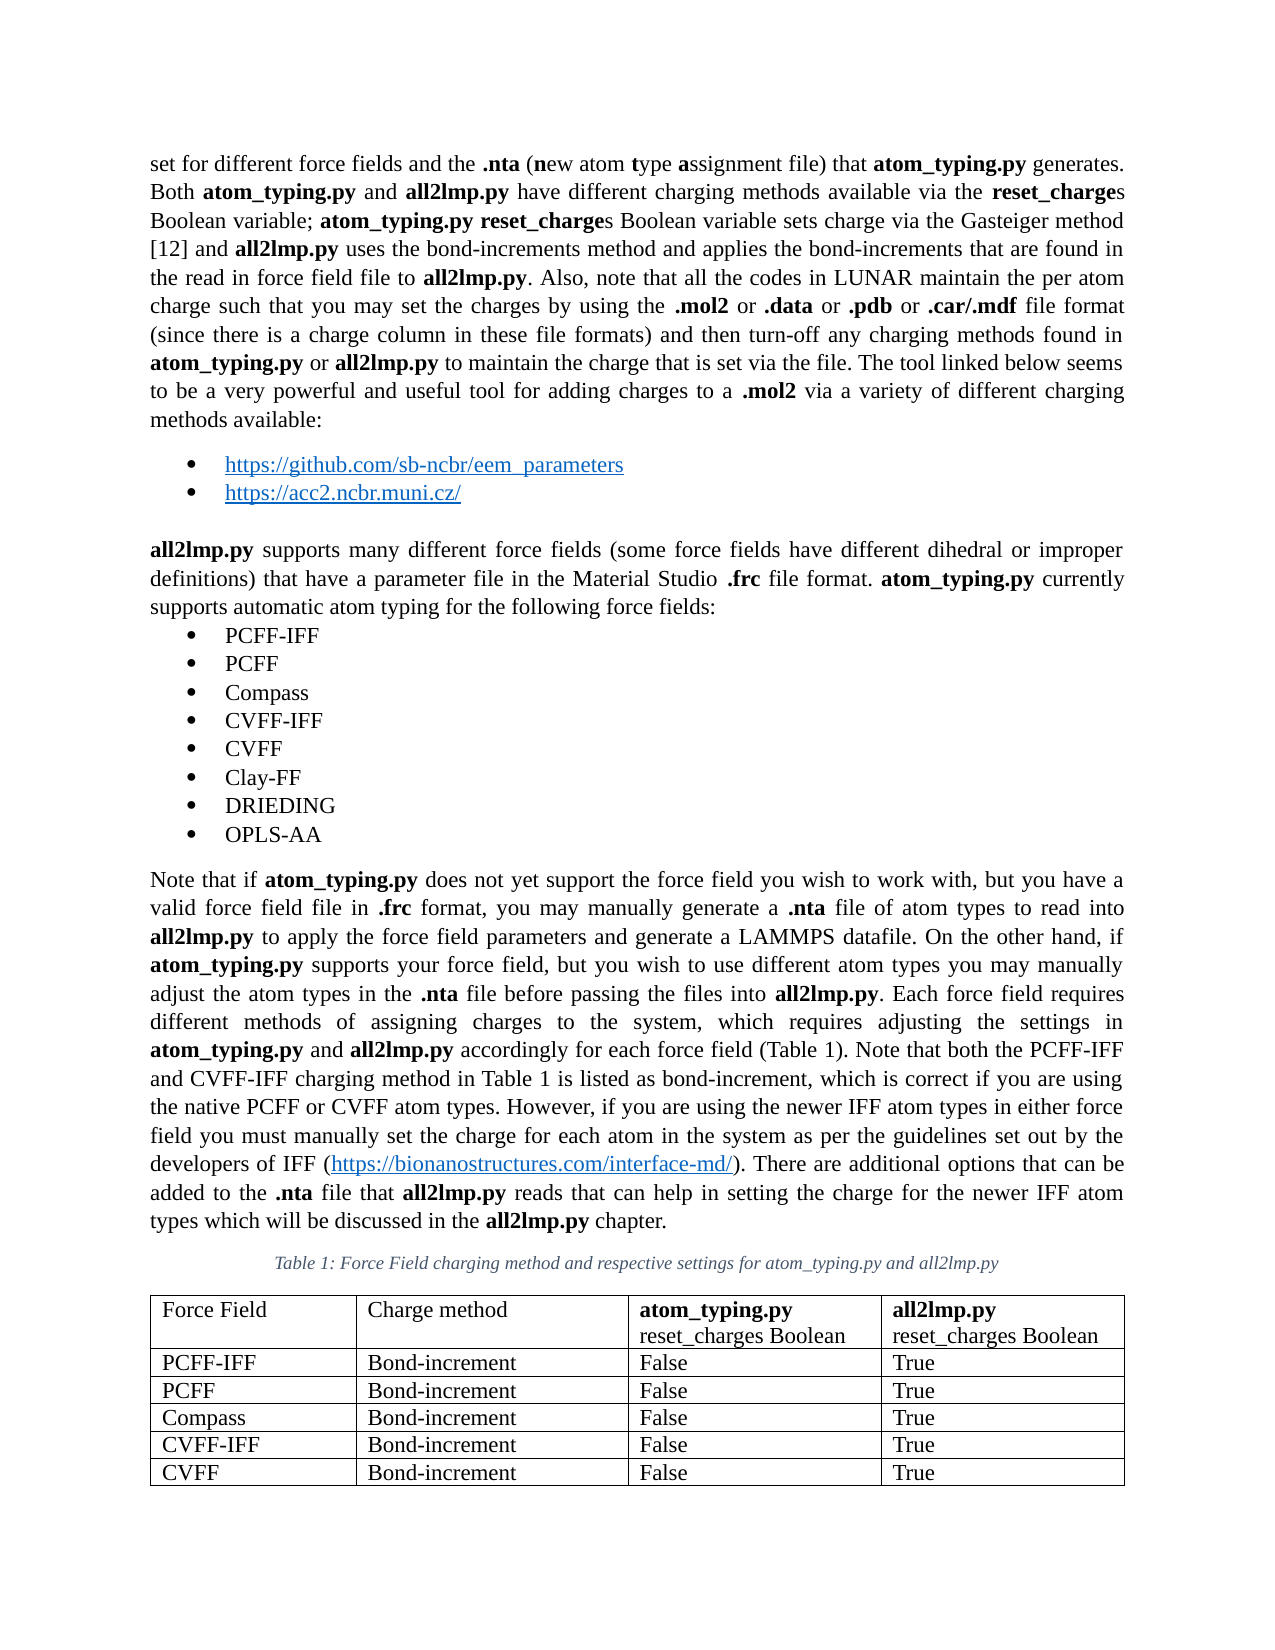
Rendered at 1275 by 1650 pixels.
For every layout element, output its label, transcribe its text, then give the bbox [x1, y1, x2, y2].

list DRIEDING [187, 792, 1125, 819]
table_cell Bond-increment [357, 1349, 628, 1376]
table_cell False [629, 1349, 881, 1376]
table_cell False [629, 1459, 881, 1485]
list PCFF [187, 650, 1125, 676]
table_cell PCFF [151, 1377, 356, 1403]
table_cell PCFF-IFF [151, 1349, 356, 1376]
table_header Force Field [151, 1296, 356, 1348]
table_cell Bond-increment [357, 1459, 628, 1485]
table_cell True [882, 1459, 1124, 1485]
table_cell Bond-increment [357, 1432, 628, 1458]
table_cell False [629, 1404, 881, 1431]
table_cell True [882, 1349, 1124, 1376]
list https://github.com/sb-ncbr/eem_parameters [187, 451, 1125, 477]
table_cell False [629, 1432, 881, 1458]
table_cell CVFF-IFF [151, 1432, 356, 1458]
list CVFF [187, 735, 1125, 762]
table_cell Bond-increment [357, 1404, 628, 1431]
table_cell True [882, 1404, 1124, 1431]
table_cell True [882, 1432, 1124, 1458]
table_header Charge method [357, 1296, 628, 1348]
table_header all2lmp.py reset_charges Boolean [882, 1296, 1124, 1348]
table_header atom_typing.py reset_charges Boolean [629, 1296, 881, 1348]
table_cell Compass [151, 1404, 356, 1431]
list https://acc2.ncbr.muni.cz/ [187, 479, 1125, 506]
table_cell True [882, 1377, 1124, 1403]
text Table 1: Force Field charging method and respective settings for atom_typing.py and all2lmp.py [150, 1252, 1125, 1274]
list OPLS-AA [187, 821, 1125, 847]
list Clay-FF [187, 764, 1125, 790]
list Compass [187, 678, 1125, 705]
list all2lmp.py supports many different force fields (some force fields have different dihedral or improper definitions) that have a parameter file in the Material Studio .frc file format. atom_typing.py currently supports automatic atom typing for the following force fields: [150, 536, 1125, 619]
list PCFF-IFF [187, 622, 1125, 648]
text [150, 150, 1125, 432]
table_cell False [629, 1377, 881, 1403]
table_cell Bond-increment [357, 1377, 628, 1403]
text Note that if atom_typing.py does not yet support the force field you wish to work with, but you have a valid force field file in .frc format, you may manually generate a .nta file of atom types to read into all2lmp.py to apply the force field parameters and generate a LAMMPS datafile. On the other hand, if atom_typing.py supports your force field, but you wish to use different atom types you may manually adjust the atom types in the .nta file before passing the files into all2lmp.py. Each force field requires different methods of assigning charges to the system, which requires adjusting the settings in atom_typing.py and all2lmp.py accordingly for each force field (Table 1). Note that both the PCFF-IFF and CVFF-IFF charging method in Table 1 is listed as bond-increment, which is correct if you are using the native PCFF or CVFF atom types. However, if you are using the newer IFF atom types in either force field you must manually set the charge for each atom in the system as per the guidelines set out by the developers of IFF (https://bionanostructures.com/interface-md/). There are additional options that can be added to the .nta file that all2lmp.py reads that can help in setting the charge for the newer IFF atom types which will be discussed in the all2lmp.py chapter. [150, 866, 1125, 1233]
list CVFF-IFF [187, 707, 1125, 733]
table_cell CVFF [151, 1459, 356, 1485]
